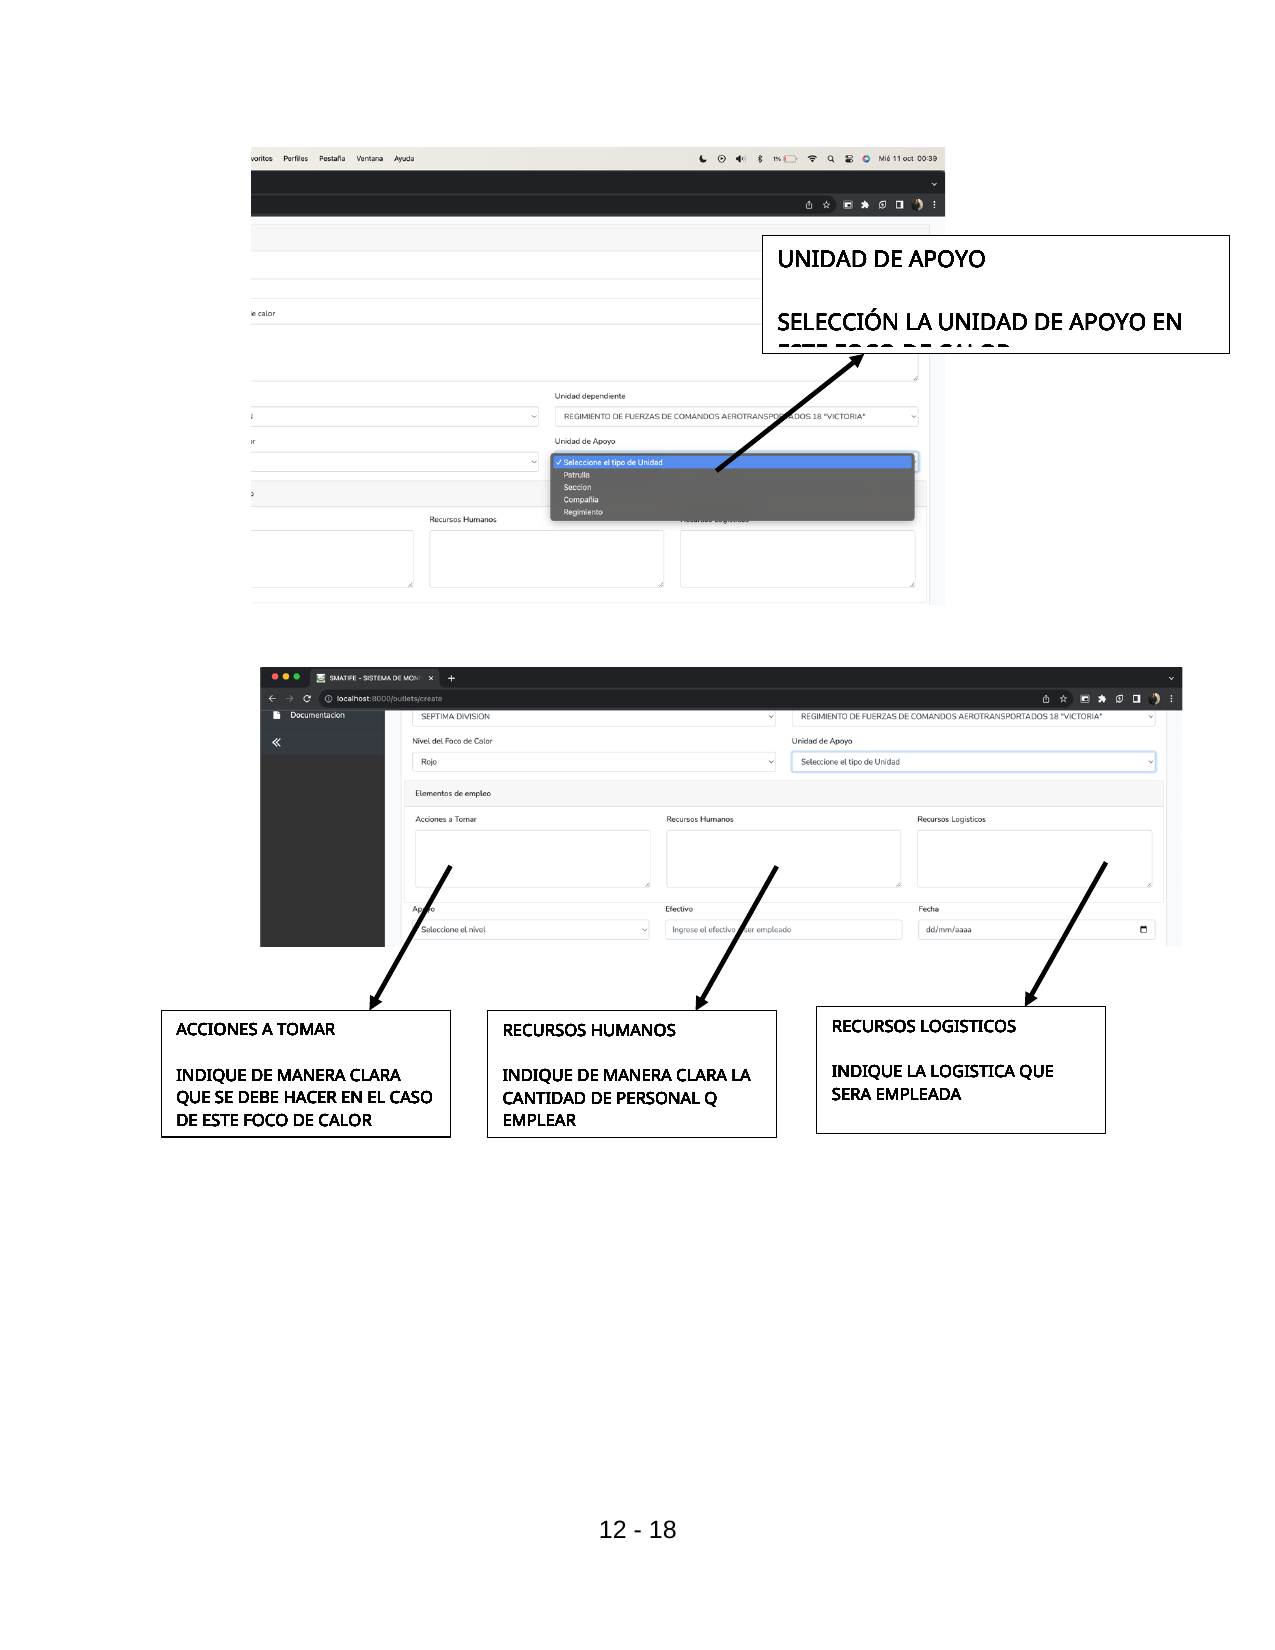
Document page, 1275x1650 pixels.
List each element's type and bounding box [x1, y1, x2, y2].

picture [260, 667, 1183, 947]
picture [251, 147, 946, 605]
